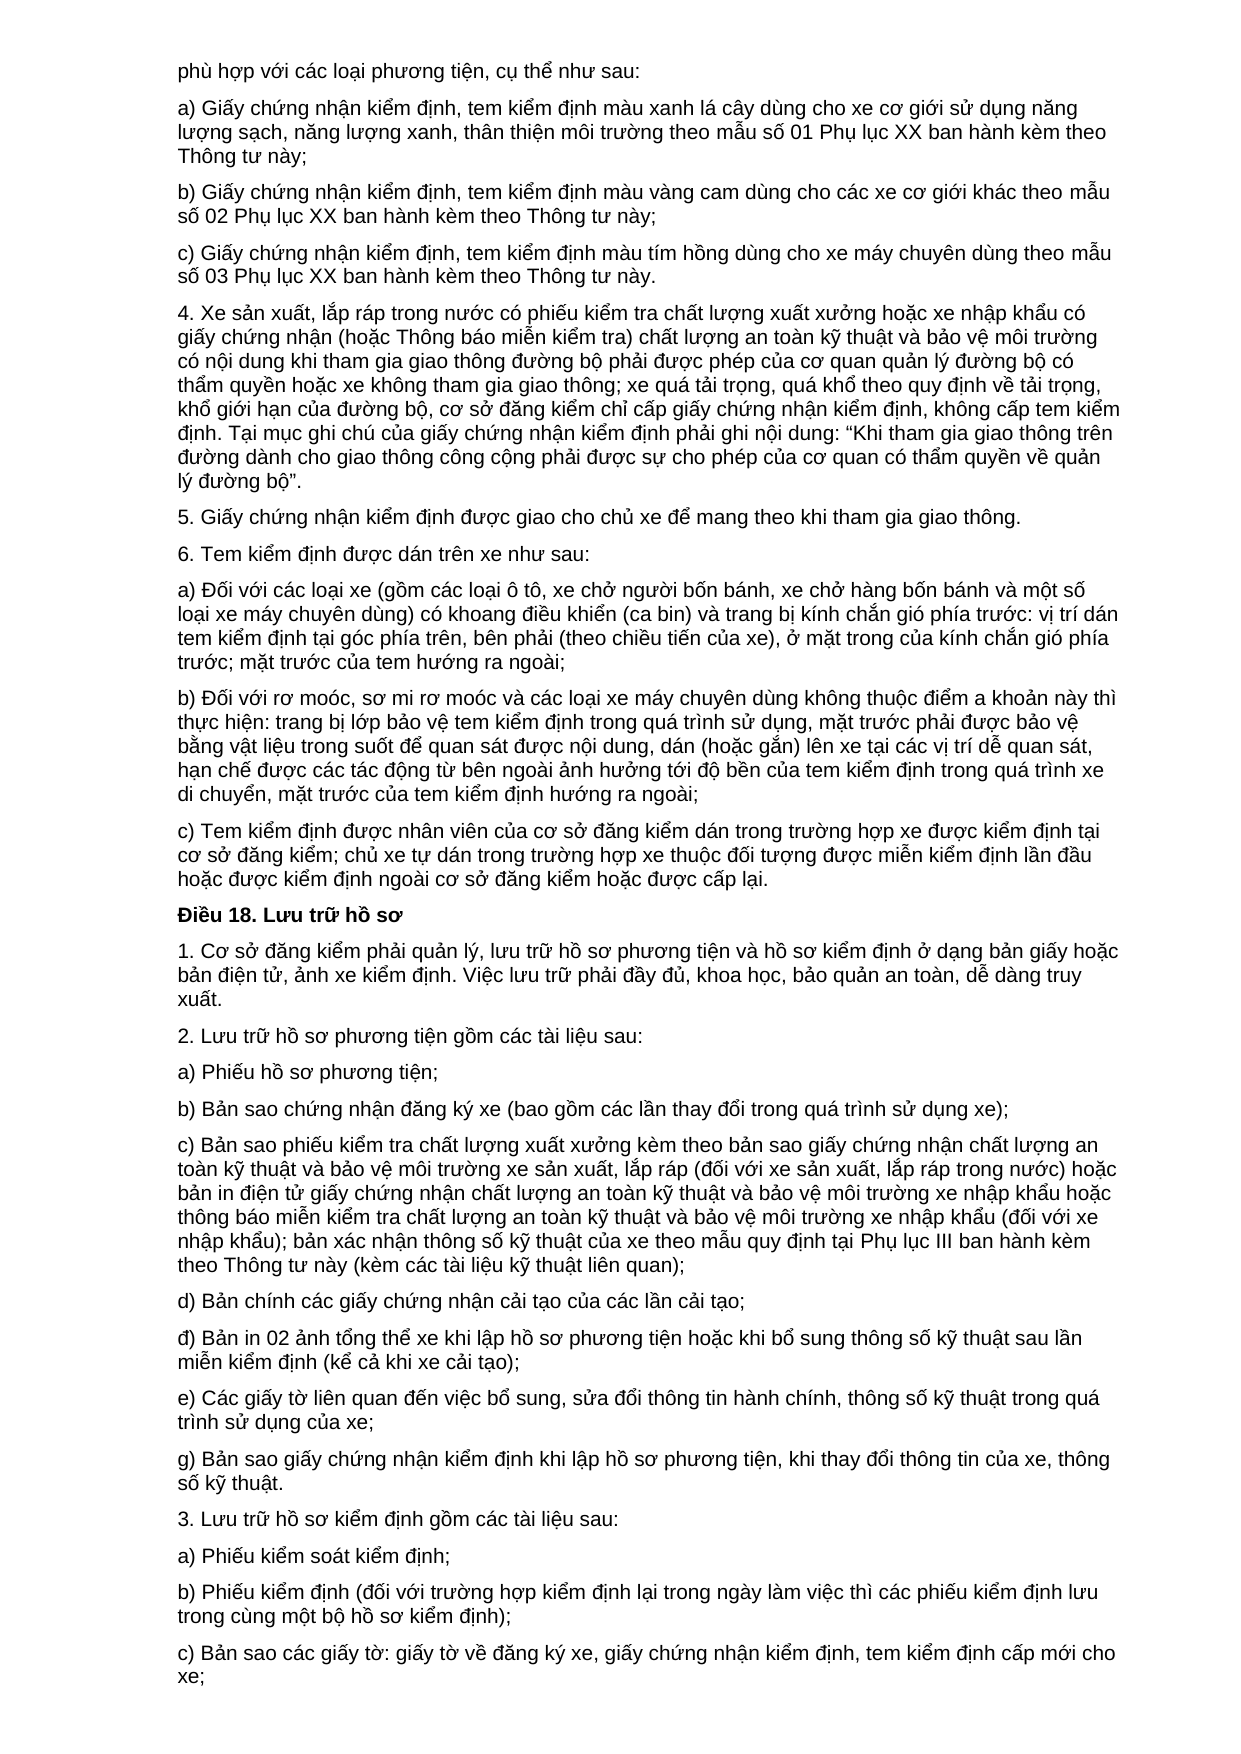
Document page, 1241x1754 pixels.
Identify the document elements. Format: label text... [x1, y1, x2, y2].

text 5. Giấy chứng nhận kiểm định được giao cho chủ xe để mang theo khi tham gia giao thông. [177, 505, 1122, 529]
text 2. Lưu trữ hồ sơ phương tiện gồm các tài liệu sau: [177, 1024, 1122, 1048]
text a) Đối với các loại xe (gồm các loại ô tô, xe chở người bốn bánh, xe chở hàng bốn bánh và một số loại xe máy chuyên dùng) có khoang điều khiển (ca bin) và trang bị kính chắn gió phía trước: vị trí dán tem kiểm định tại góc phía trên, bên phải (theo chiều tiến của xe), ở mặt trong của kính chắn gió phía trước; mặt trước của tem hướng ra ngoài; [177, 578, 1122, 674]
text a) Phiếu kiểm soát kiểm định; [177, 1543, 1122, 1567]
text b) Phiếu kiểm định (đối với trường hợp kiểm định lại trong ngày làm việc thì các phiếu kiểm định lưu trong cùng một bộ hồ sơ kiểm định); [177, 1580, 1122, 1628]
text đ) Bản in 02 ảnh tổng thể xe khi lập hồ sơ phương tiện hoặc khi bổ sung thông số kỹ thuật sau lần miễn kiểm định (kể cả khi xe cải tạo); [177, 1326, 1122, 1374]
text 3. Lưu trữ hồ sơ kiểm định gồm các tài liệu sau: [177, 1507, 1122, 1531]
text a) Phiếu hồ sơ phương tiện; [177, 1060, 1122, 1084]
text b) Đối với rơ moóc, sơ mi rơ moóc và các loại xe máy chuyên dùng không thuộc điểm a khoản này thì thực hiện: trang bị lớp bảo vệ tem kiểm định trong quá trình sử dụng, mặt trước phải được bảo vệ bằng vật liệu trong suốt để quan sát được nội dung, dán (hoặc gắn) lên xe tại các vị trí dễ quan sát, hạn chế được các tác động từ bên ngoài ảnh hưởng tới độ bền của tem kiểm định trong quá trình xe di chuyển, mặt trước của tem kiểm định hướng ra ngoài; [177, 686, 1122, 806]
text c) Giấy chứng nhận kiểm định, tem kiểm định màu tím hồng dùng cho xe máy chuyên dùng theo mẫu số 03 Phụ lục XX ban hành kèm theo Thông tư này. [177, 240, 1122, 288]
text e) Các giấy tờ liên quan đến việc bổ sung, sửa đổi thông tin hành chính, thông số kỹ thuật trong quá trình sử dụng của xe; [177, 1386, 1122, 1434]
text 1. Cơ sở đăng kiểm phải quản lý, lưu trữ hồ sơ phương tiện và hồ sơ kiểm định ở dạng bản giấy hoặc bản điện tử, ảnh xe kiểm định. Việc lưu trữ phải đầy đủ, khoa học, bảo quản an toàn, dễ dàng truy xuất. [177, 939, 1122, 1011]
text c) Tem kiểm định được nhân viên của cơ sở đăng kiểm dán trong trường hợp xe được kiểm định tại cơ sở đăng kiểm; chủ xe tự dán trong trường hợp xe thuộc đối tượng được miễn kiểm định lần đầu hoặc được kiểm định ngoài cơ sở đăng kiểm hoặc được cấp lại. [177, 818, 1122, 890]
text 4. Xe sản xuất, lắp ráp trong nước có phiếu kiểm tra chất lượng xuất xưởng hoặc xe nhập khẩu có giấy chứng nhận (hoặc Thông báo miễn kiểm tra) chất lượng an toàn kỹ thuật và bảo vệ môi trường có nội dung khi tham gia giao thông đường bộ phải được phép của cơ quan quản lý đường bộ có thẩm quyền hoặc xe không tham gia giao thông; xe quá tải trọng, quá khổ theo quy định về tải trọng, khổ giới hạn của đường bộ, cơ sở đăng kiểm chỉ cấp giấy chứng nhận kiểm định, không cấp tem kiểm định. Tại mục ghi chú của giấy chứng nhận kiểm định phải ghi nội dung: “Khi tham gia giao thông trên đường dành cho giao thông công cộng phải được sự cho phép của cơ quan có thẩm quyền về quản lý đường bộ”. [177, 301, 1122, 492]
text c) Bản sao phiếu kiểm tra chất lượng xuất xưởng kèm theo bản sao giấy chứng nhận chất lượng an toàn kỹ thuật và bảo vệ môi trường xe sản xuất, lắp ráp (đối với xe sản xuất, lắp ráp trong nước) hoặc bản in điện tử giấy chứng nhận chất lượng an toàn kỹ thuật và bảo vệ môi trường xe nhập khẩu hoặc thông báo miễn kiểm tra chất lượng an toàn kỹ thuật và bảo vệ môi trường xe nhập khẩu (đối với xe nhập khẩu); bản xác nhận thông số kỹ thuật của xe theo mẫu quy định tại Phụ lục III ban hành kèm theo Thông tư này (kèm các tài liệu kỹ thuật liên quan); [177, 1133, 1122, 1277]
text 6. Tem kiểm định được dán trên xe như sau: [177, 541, 1122, 565]
text d) Bản chính các giấy chứng nhận cải tạo của các lần cải tạo; [177, 1289, 1122, 1313]
text c) Bản sao các giấy tờ: giấy tờ về đăng ký xe, giấy chứng nhận kiểm định, tem kiểm định cấp mới cho xe; [177, 1640, 1122, 1688]
text b) Giấy chứng nhận kiểm định, tem kiểm định màu vàng cam dùng cho các xe cơ giới khác theo mẫu số 02 Phụ lục XX ban hành kèm theo Thông tư này; [177, 180, 1122, 228]
text Điều 18. Lưu trữ hồ sơ [177, 903, 1122, 927]
text g) Bản sao giấy chứng nhận kiểm định khi lập hồ sơ phương tiện, khi thay đổi thông tin của xe, thông số kỹ thuật. [177, 1447, 1122, 1494]
text a) Giấy chứng nhận kiểm định, tem kiểm định màu xanh lá cây dùng cho xe cơ giới sử dụng năng lượng sạch, năng lượng xanh, thân thiện môi trường theo mẫu số 01 Phụ lục XX ban hành kèm theo Thông tư này; [177, 96, 1122, 167]
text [177, 59, 1122, 83]
text b) Bản sao chứng nhận đăng ký xe (bao gồm các lần thay đổi trong quá trình sử dụng xe); [177, 1097, 1122, 1121]
